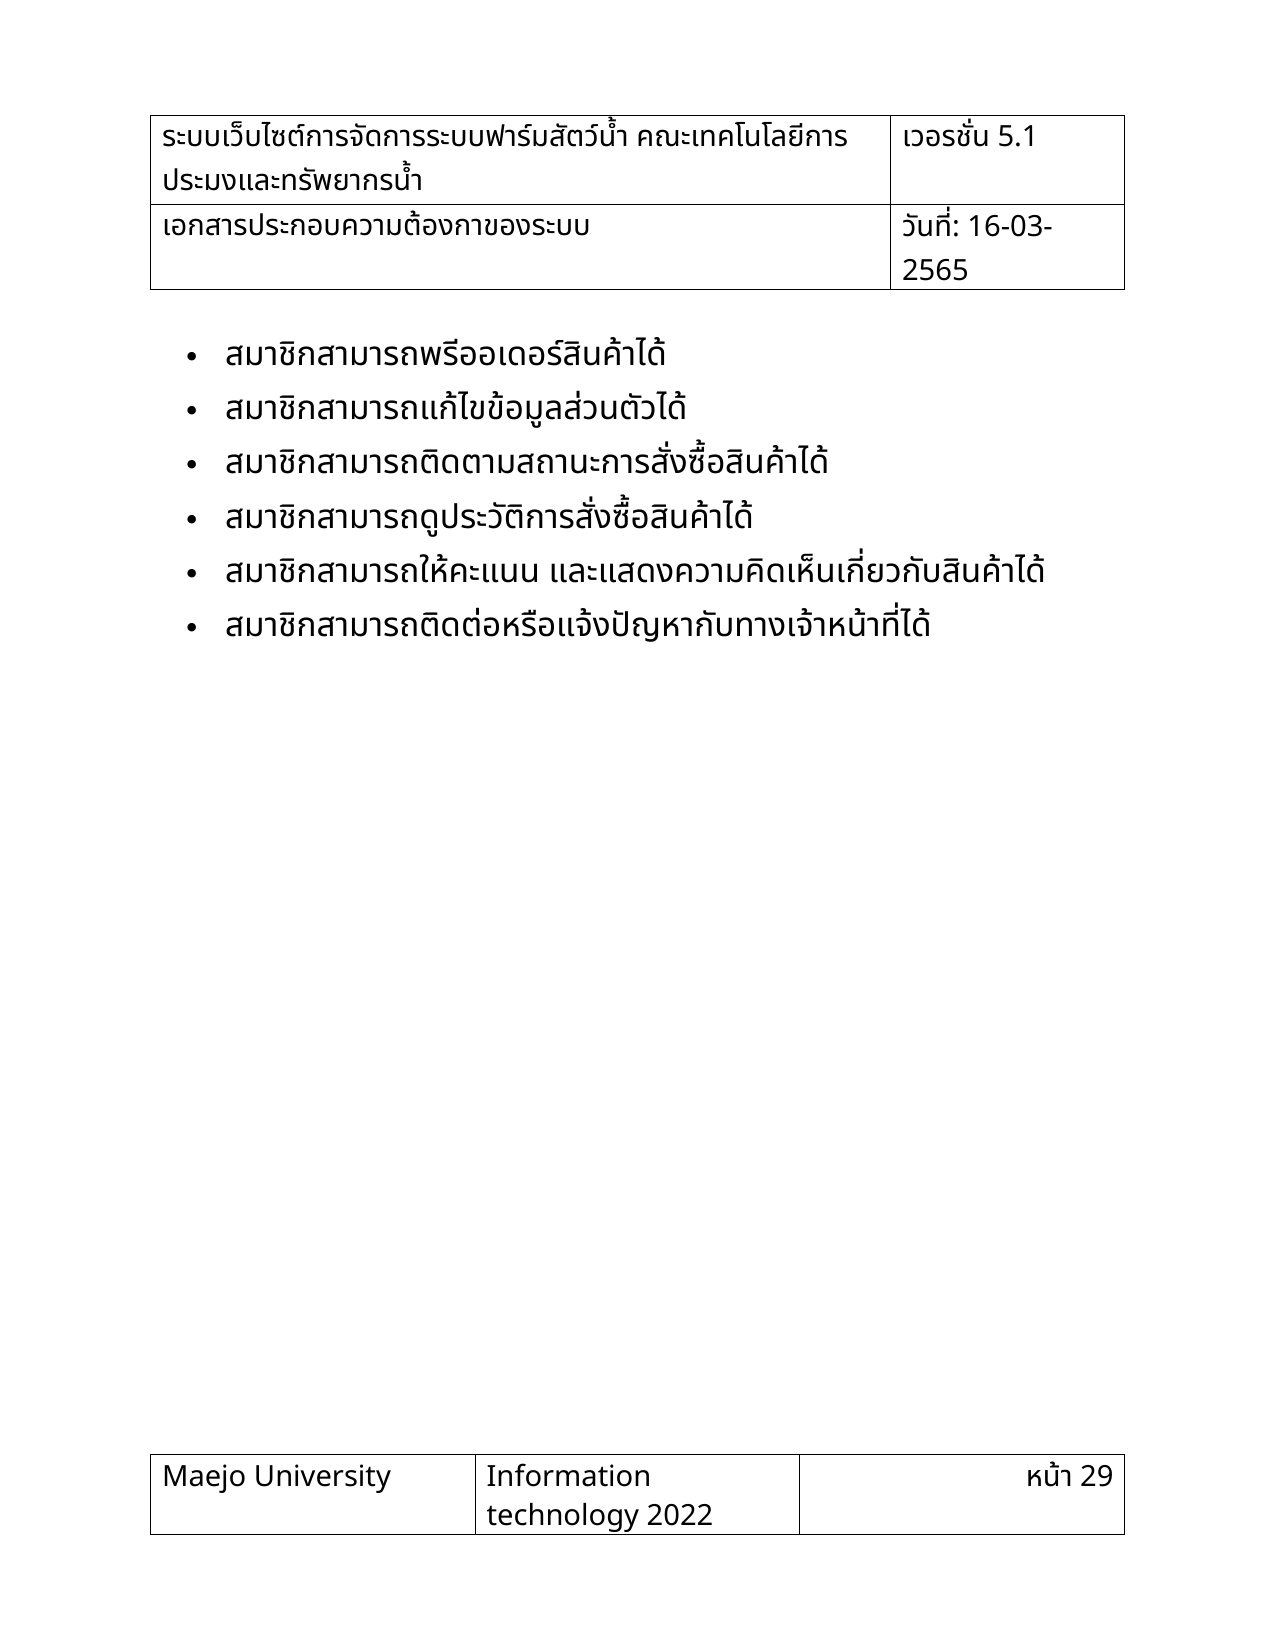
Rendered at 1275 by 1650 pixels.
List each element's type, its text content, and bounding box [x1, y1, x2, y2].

list สมาชิกสามารถดูประวัติการสั่งซื้อสินค้าได้ [187, 493, 1125, 543]
list สมาชิกสามารถแก้ไขข้อมูลส่วนตัวได้ [187, 384, 1125, 434]
list สมาชิกสามารถติดตามสถานะการสั่งซื้อสินค้าได้ [187, 438, 1125, 489]
list สมาชิกสามารถให้คะแนน และแสดงความคิดเห็นเกี่ยวกับสินค้าได้ [187, 547, 1125, 597]
list สมาชิกสามารถติดต่อหรือแจ้งปัญหากับทางเจ้าหน้าที่ได้ [187, 601, 1125, 652]
list สมาชิกสามารถพรีออเดอร์สินค้าได้ [187, 329, 1125, 380]
